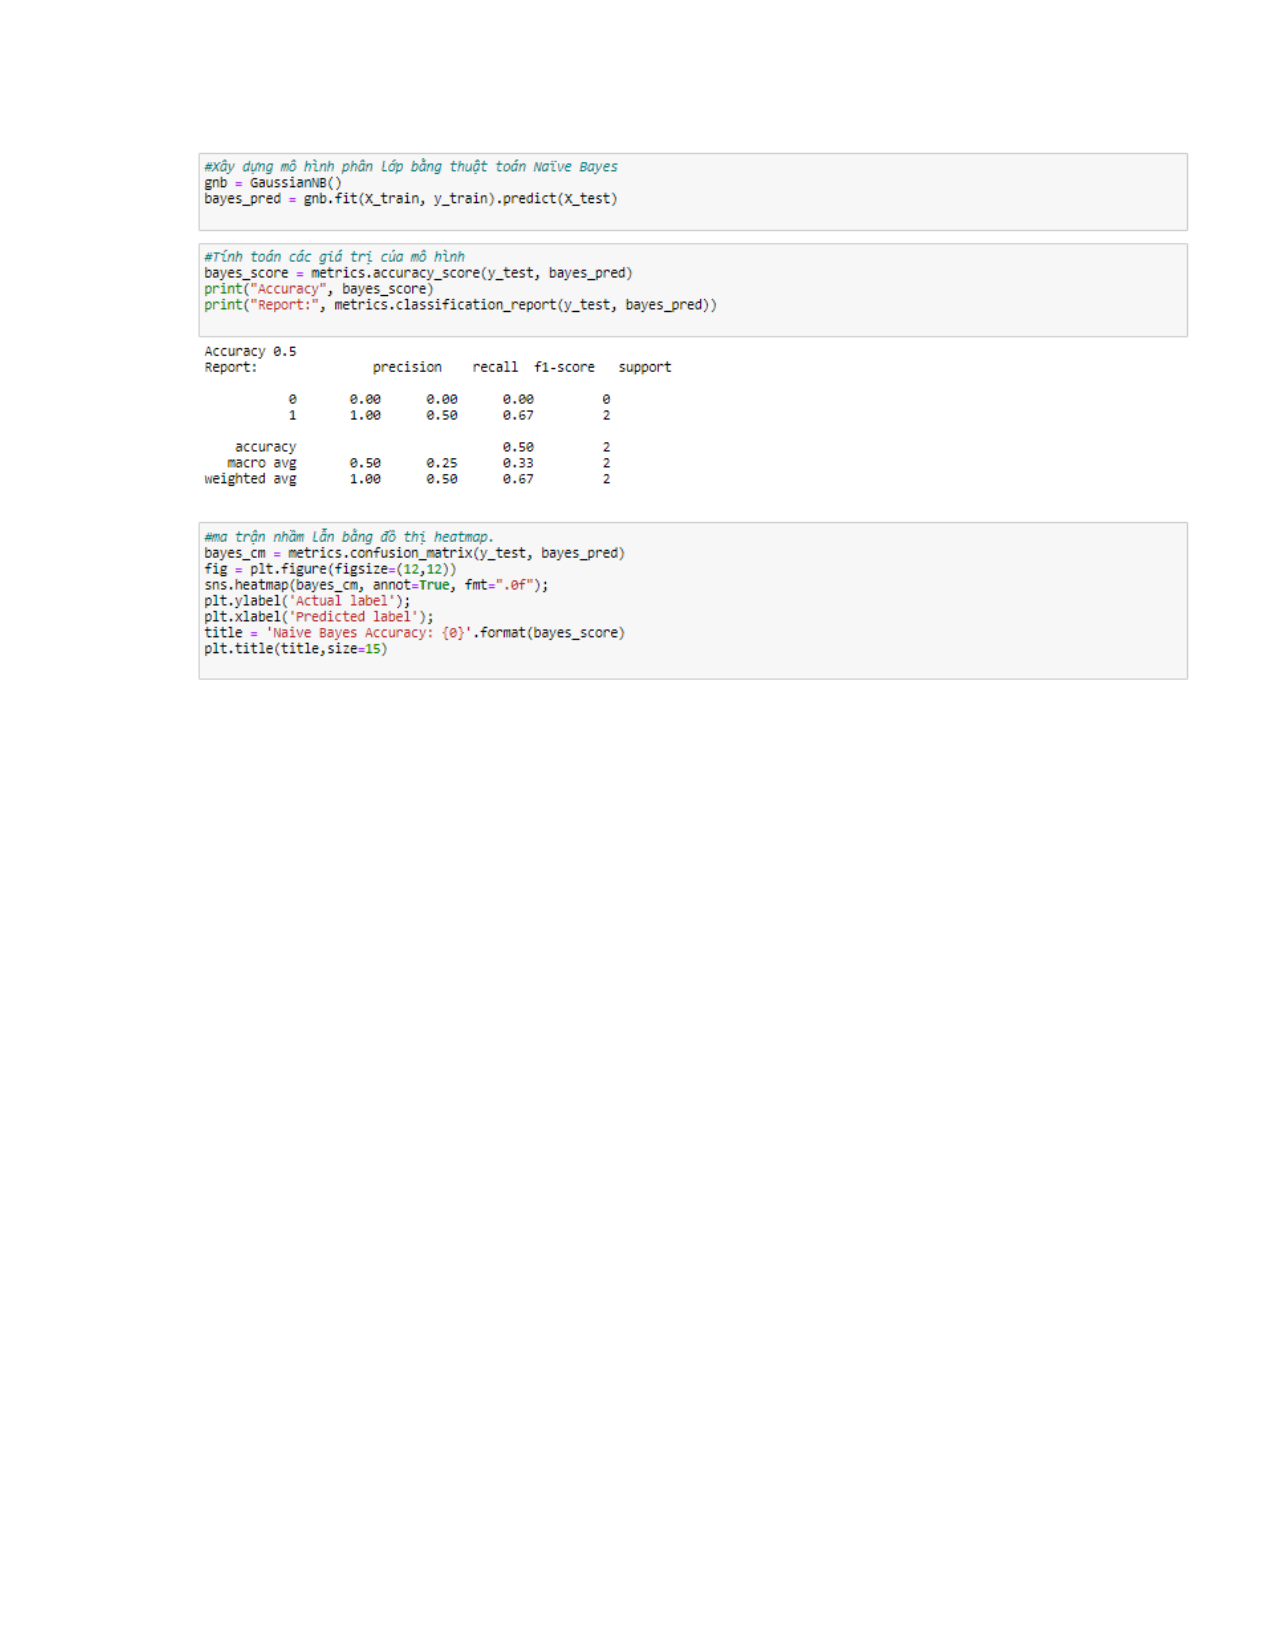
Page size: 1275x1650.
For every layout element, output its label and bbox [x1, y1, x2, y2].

picture [196, 150, 1191, 684]
